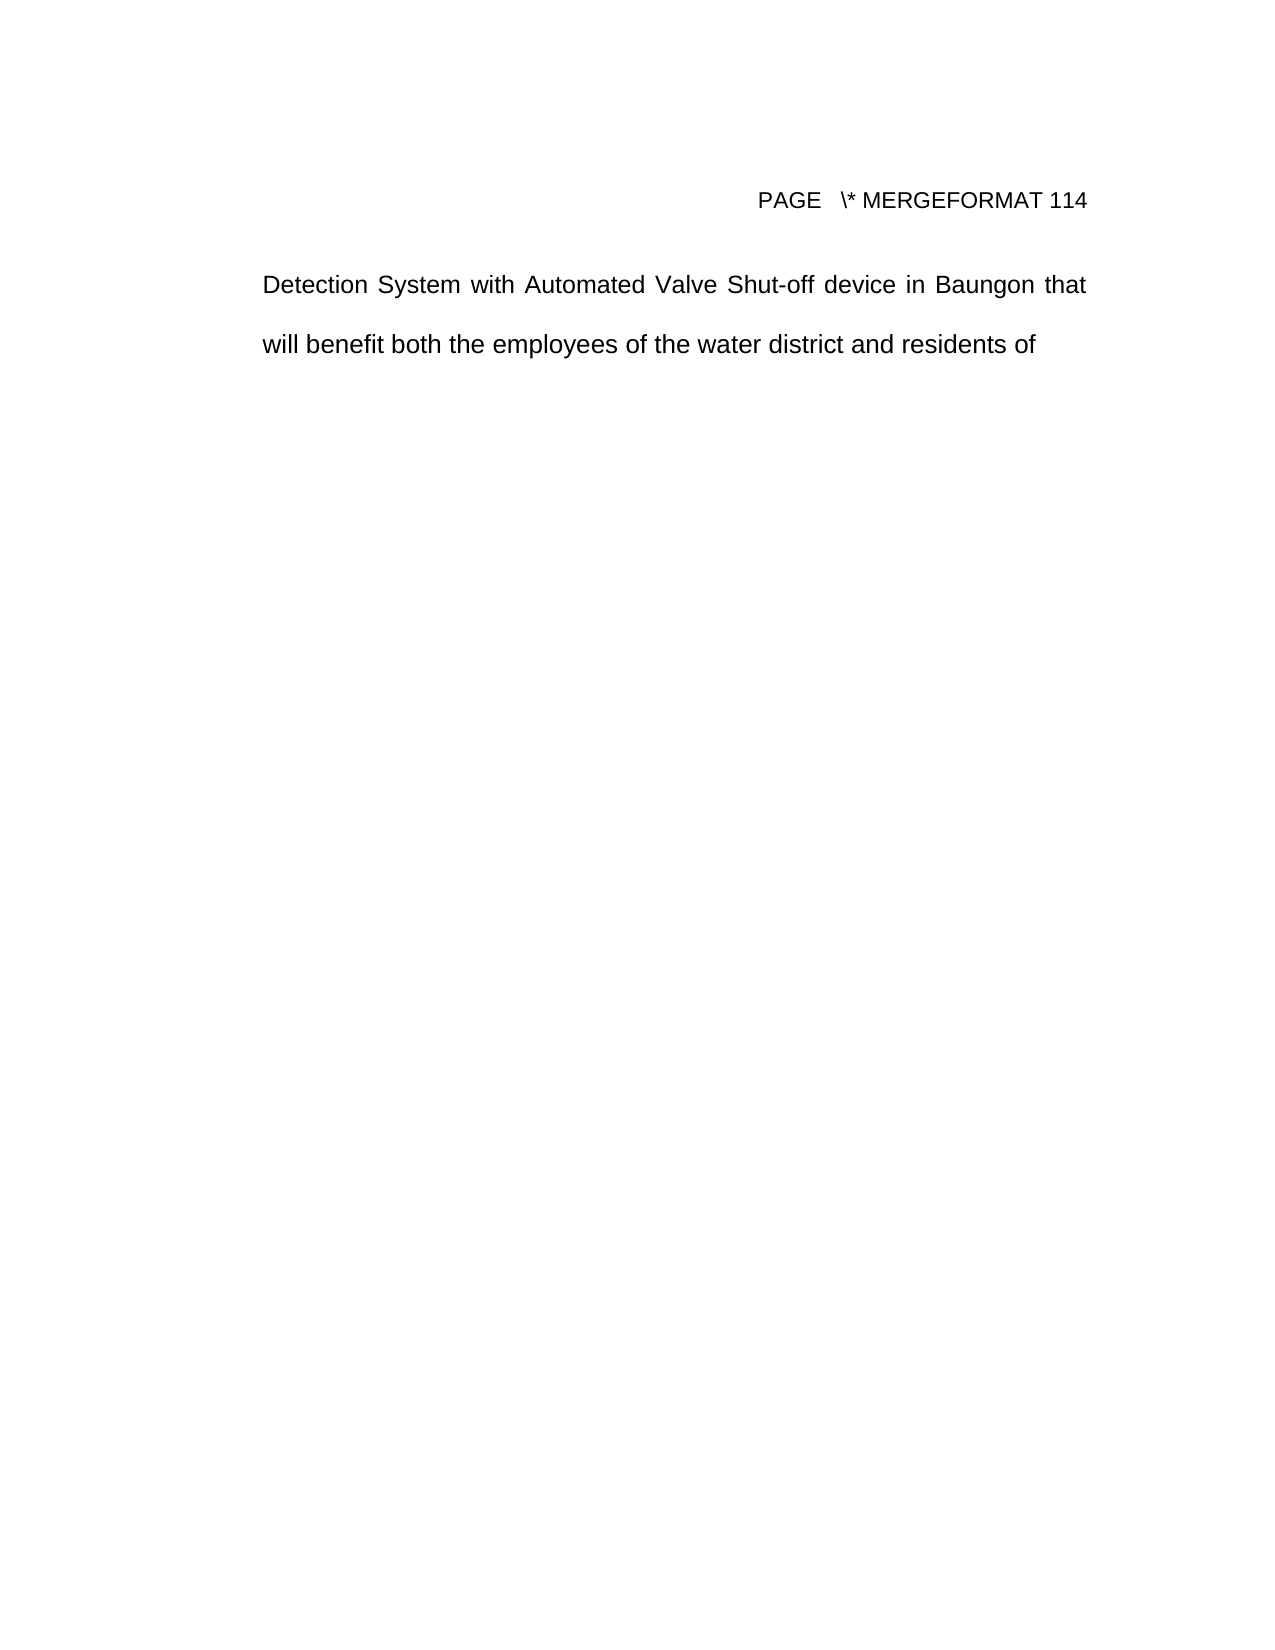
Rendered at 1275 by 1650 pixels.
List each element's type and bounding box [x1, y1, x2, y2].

text [262, 270, 1087, 358]
